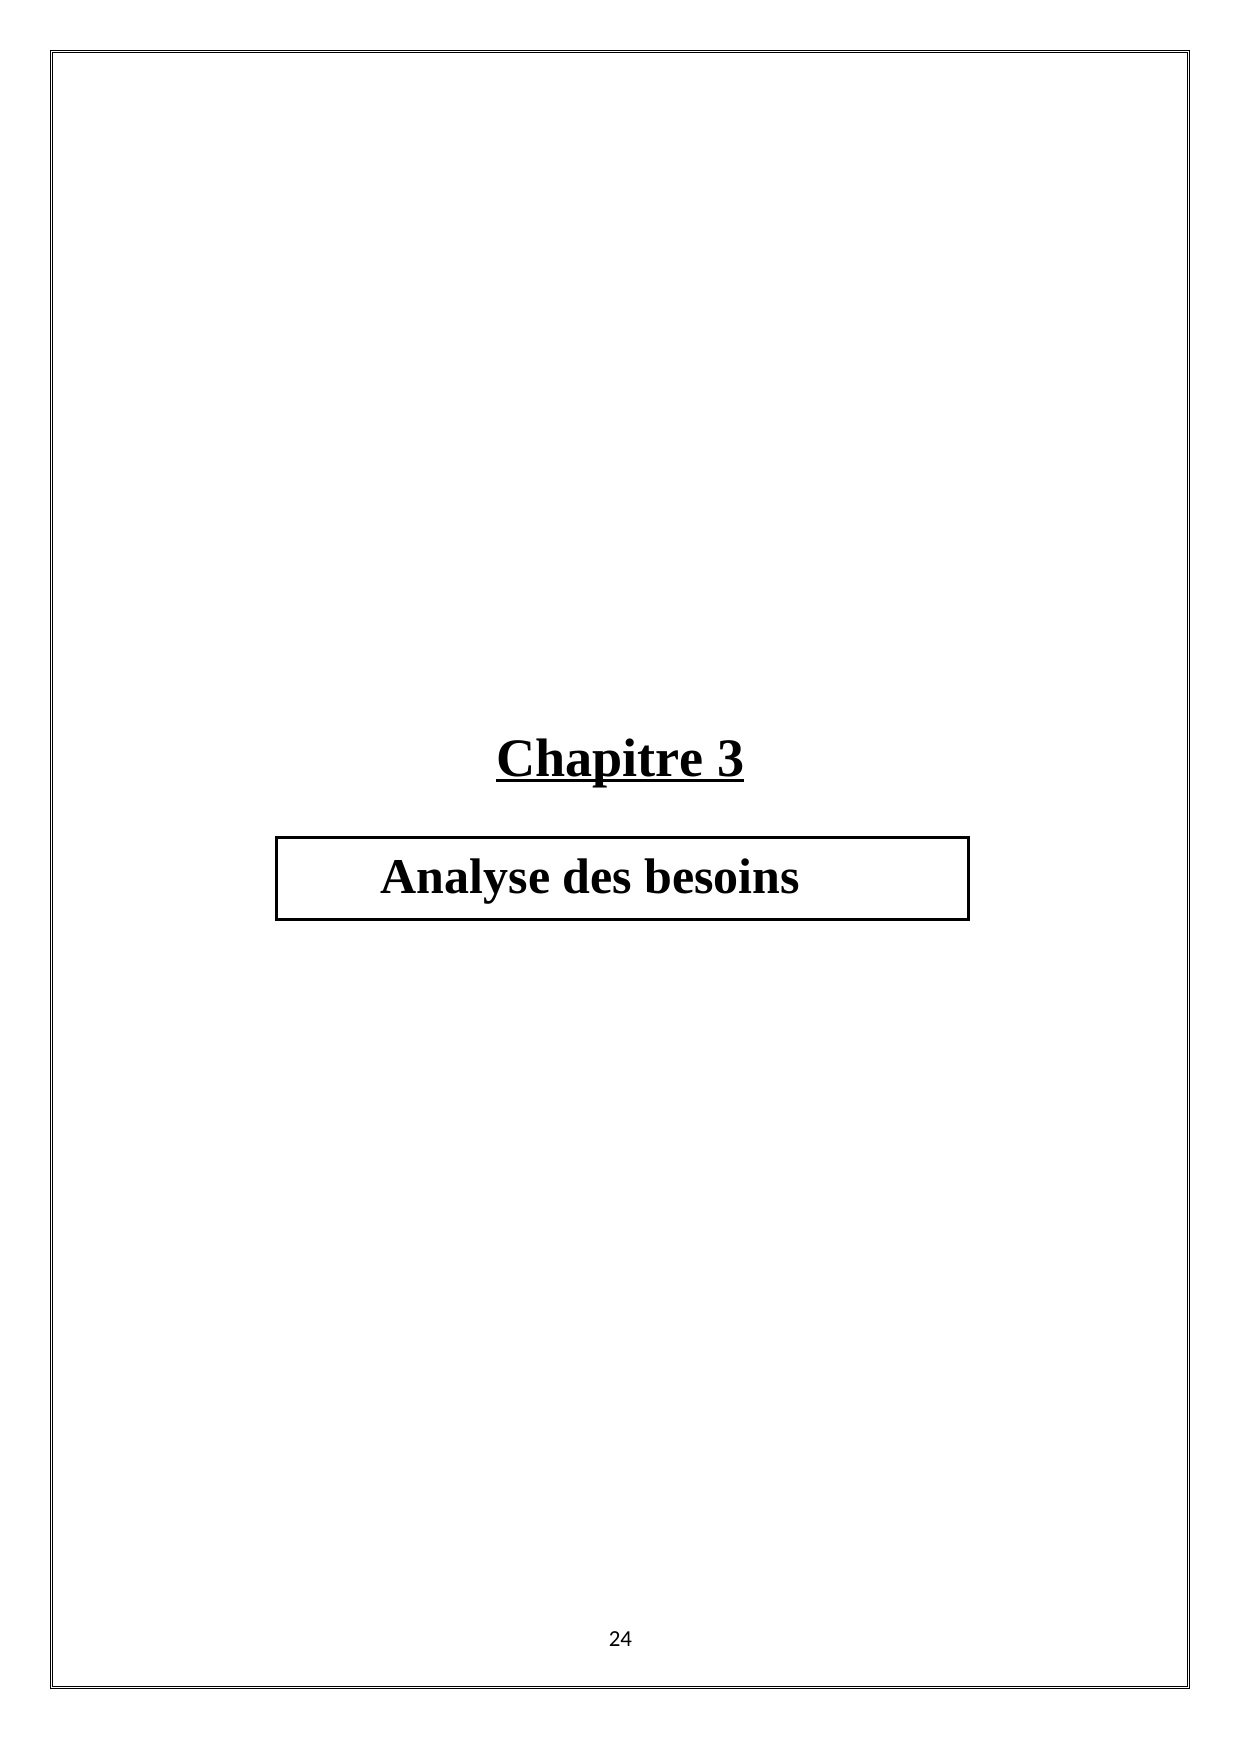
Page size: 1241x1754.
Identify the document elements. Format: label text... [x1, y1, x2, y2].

text Chapitre 3 [245, 726, 995, 788]
